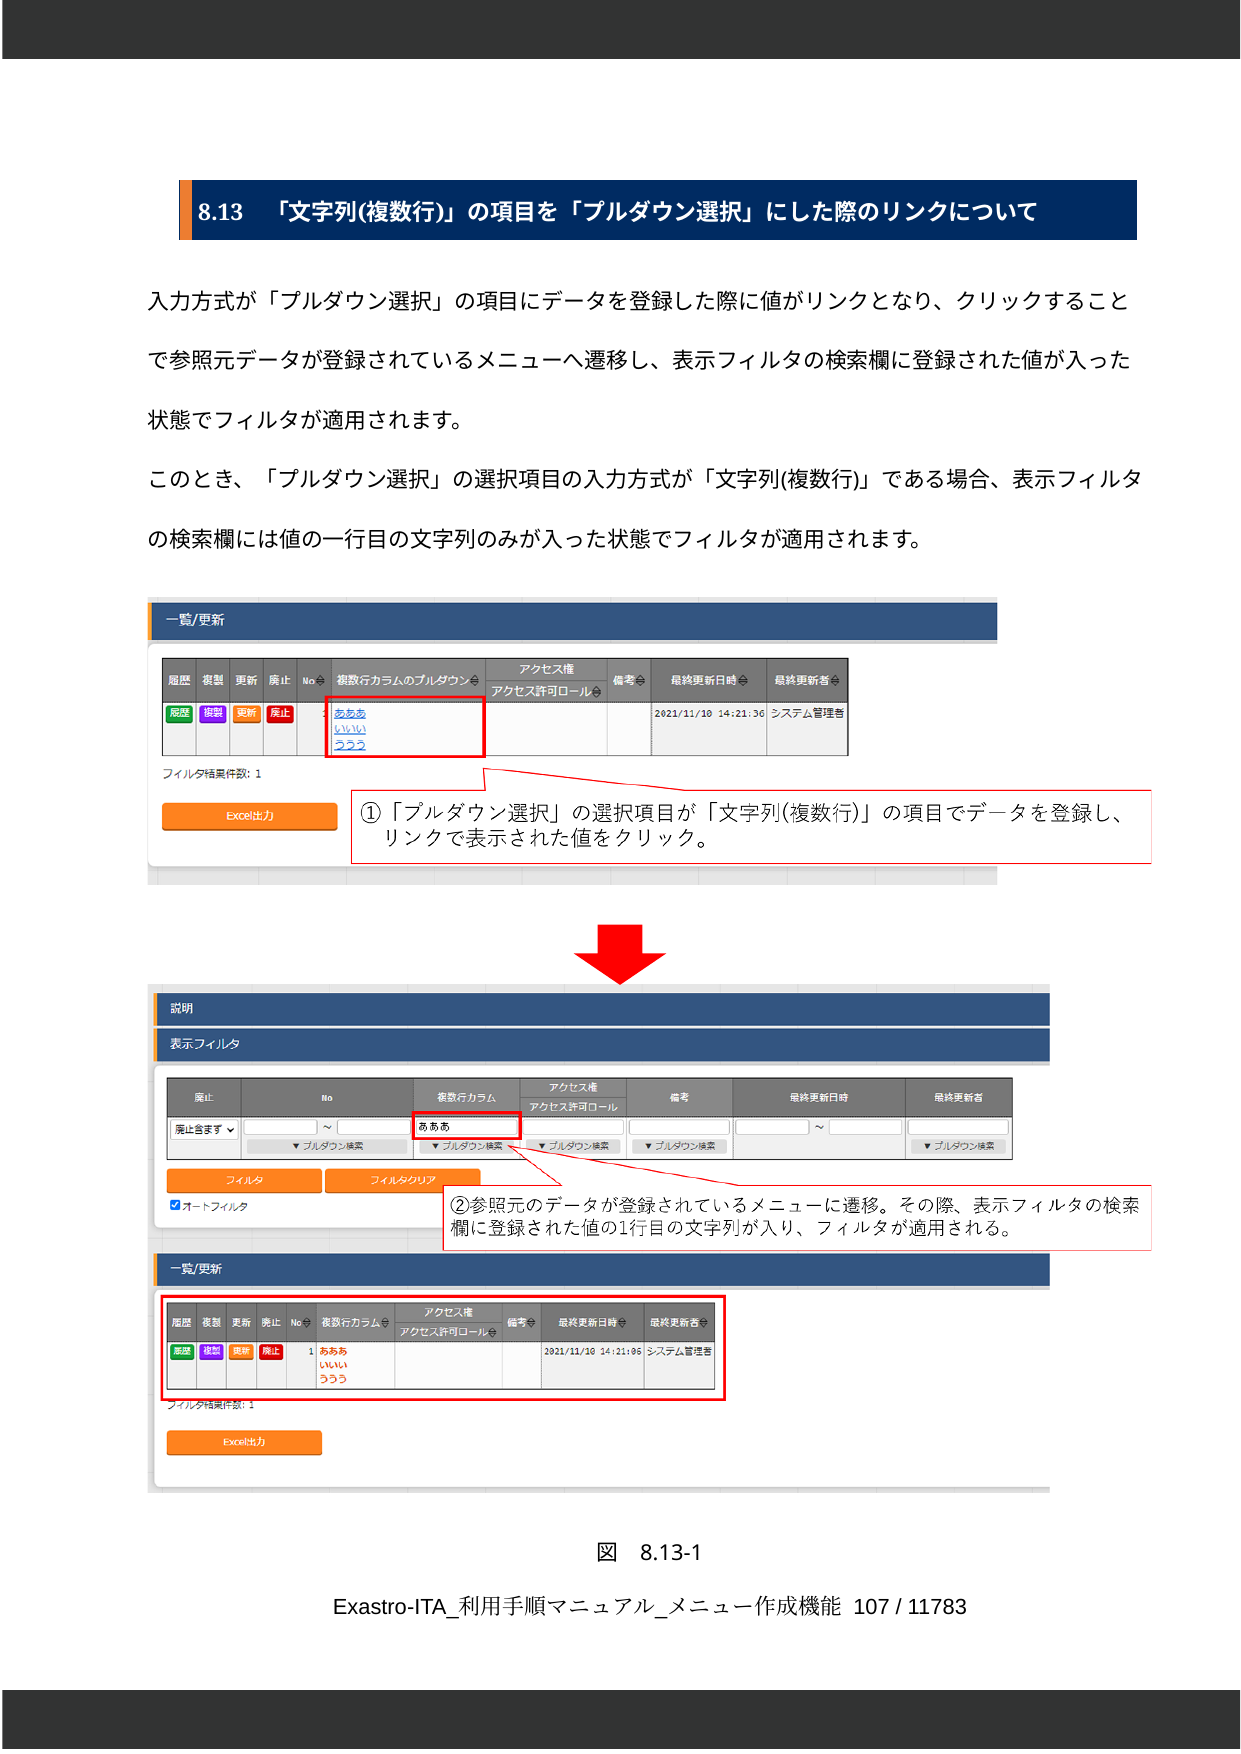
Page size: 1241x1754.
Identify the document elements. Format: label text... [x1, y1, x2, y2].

picture [2, 1690, 1241, 1749]
picture [2, 0, 1241, 59]
text 図 8.13-1 [148, 1521, 1152, 1581]
picture [147, 984, 1152, 1493]
text 入力方式が「プルダウン選択」の項目にデータを登録した際に値がリンクとなり、クリックすることで参照元データが登録されているメニューへ遷移し、表示フィルタの検索欄に登録された値が入った状態でフィルタが適用されます。 [148, 270, 1152, 448]
text このとき、「プルダウン選択」の選択項目の入力方式が「文字列(複数行)」である場合、表示フィルタの検索欄には値の一行目の文字列のみが入った状態でフィルタが適用されます。 [148, 448, 1152, 568]
subtitle 「文字列(複数行)」の項目を「プルダウン選択」にした際のリンクについて [192, 180, 1137, 240]
picture [147, 597, 1152, 885]
